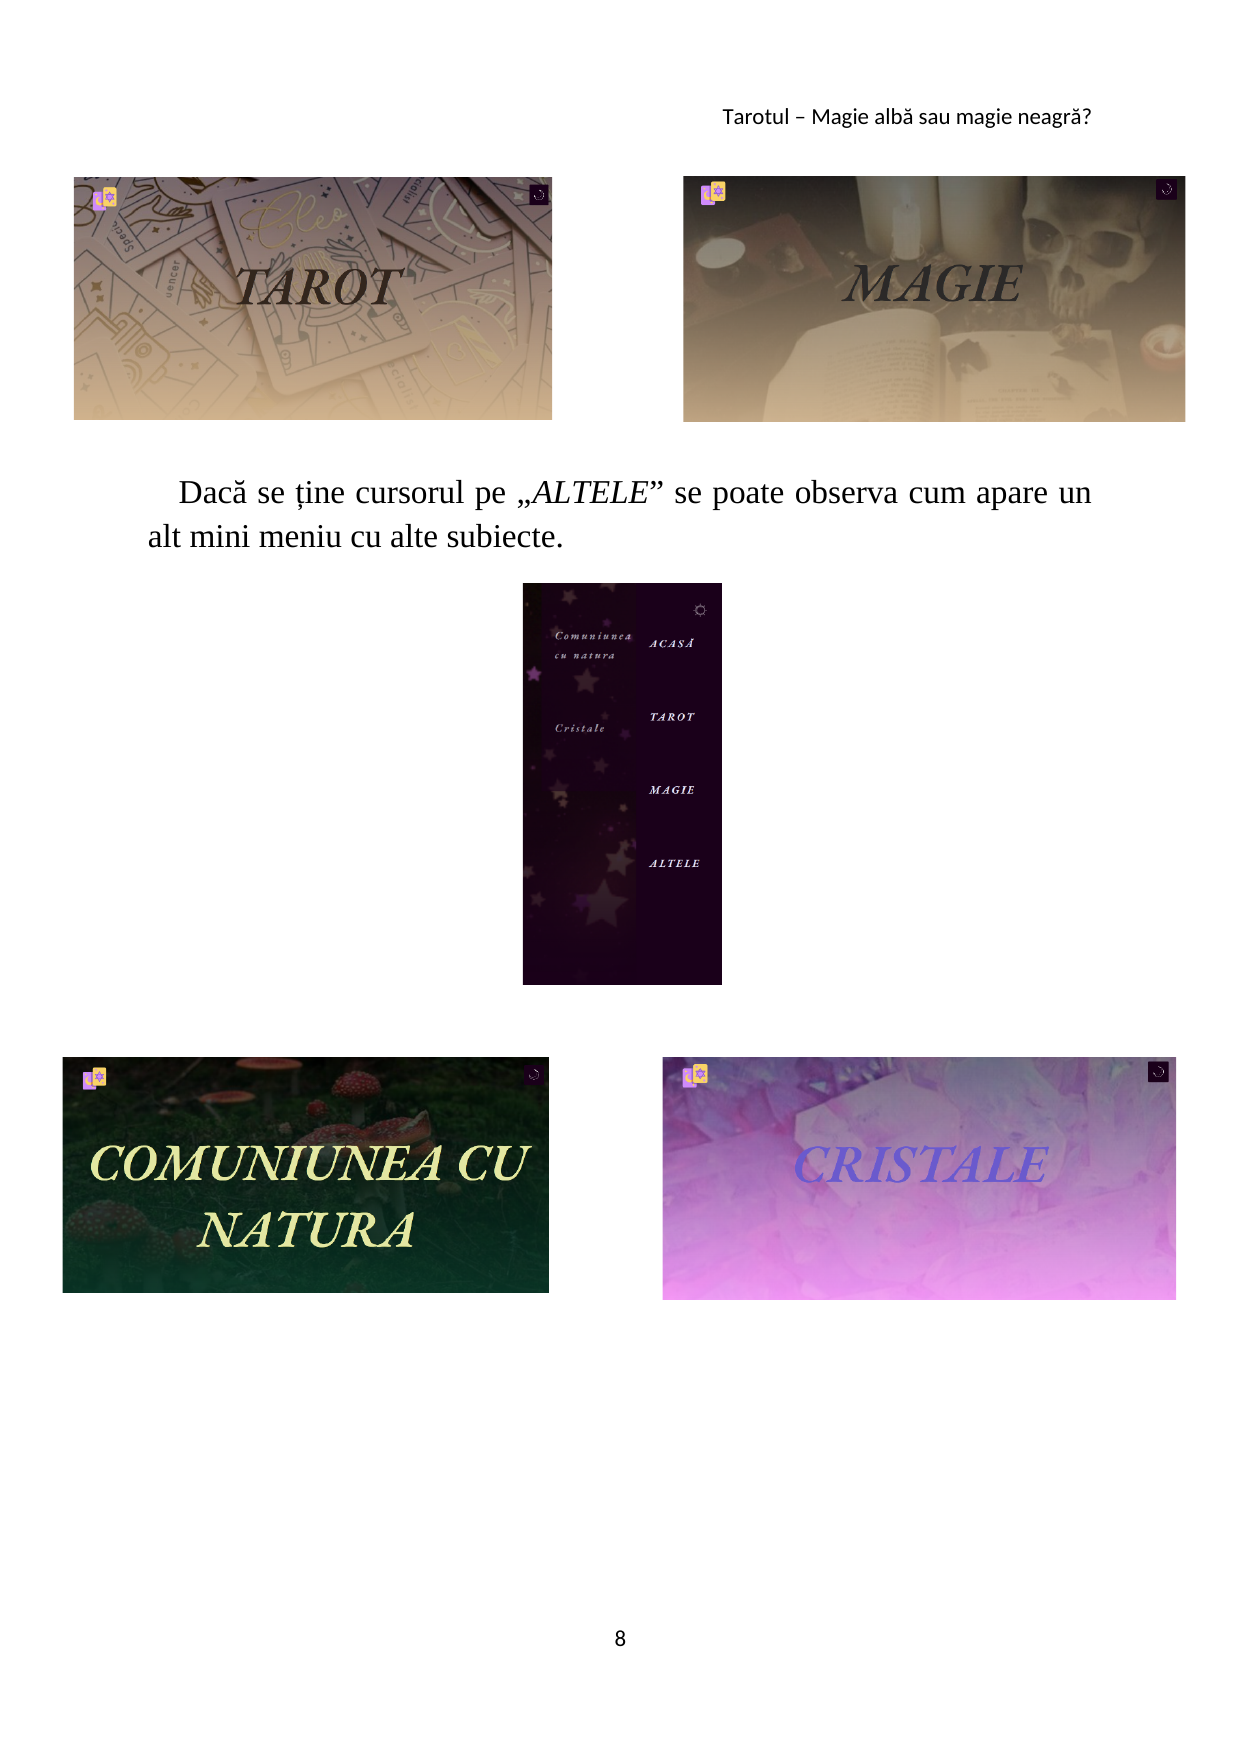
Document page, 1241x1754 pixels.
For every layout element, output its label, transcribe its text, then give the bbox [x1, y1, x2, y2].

text Dacă se ține cursorul pe „ALTELE” se poate observa cum apare un alt mini meniu cu alte subiecte. [148, 472, 1093, 554]
picture [662, 1057, 1177, 1300]
picture [73, 177, 553, 420]
picture [683, 176, 1186, 422]
picture [522, 583, 722, 985]
picture [62, 1057, 549, 1293]
